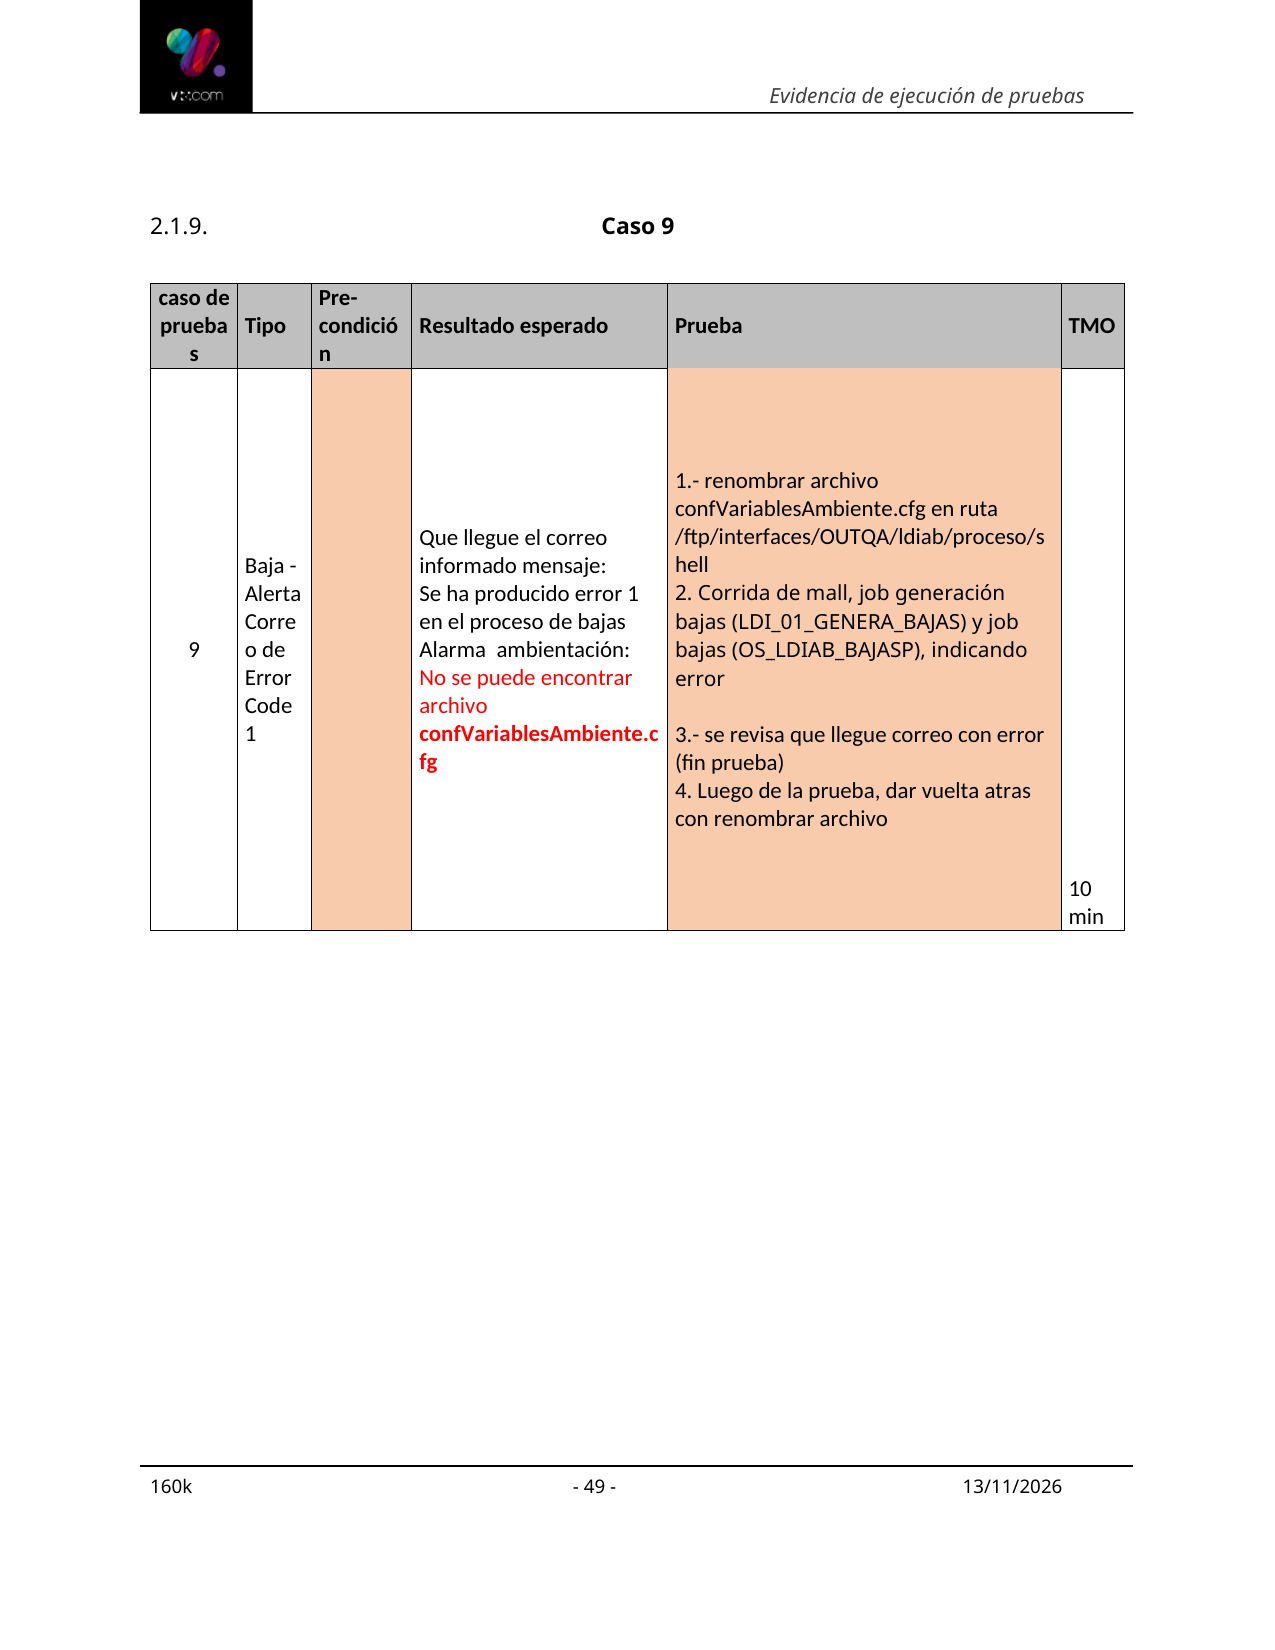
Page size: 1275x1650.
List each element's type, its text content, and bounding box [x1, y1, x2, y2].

table_cell [312, 369, 411, 930]
table_header Tipo [238, 284, 311, 368]
table_header caso de pruebas [151, 284, 237, 368]
table_header Prueba [668, 284, 1061, 368]
subtitle Caso 9 [150, 210, 1137, 242]
table_cell Que llegue el correo informado mensaje: Se ha producido error 1 en el proceso de bajas Alarma ambientación: No se puede encontrar archivo confVariablesAmbiente.cfg [412, 369, 667, 930]
table_header Resultado esperado [412, 284, 667, 368]
picture [166, 28, 226, 101]
table_header Pre-condición [312, 284, 411, 368]
table_cell 1.- renombrar archivo confVariablesAmbiente.cfg en ruta /ftp/interfaces/OUTQA/ldiab/proceso/shell 2. Corrida de mall, job generación bajas (LDI_01_GENERA_BAJAS) y job bajas (OS_LDIAB_BAJASP), indicando error 3.- se revisa que llegue correo con error (fin prueba) 4. Luego de la prueba, dar vuelta atras con renombrar archivo [668, 368, 1061, 930]
table_cell 9 [151, 369, 237, 930]
table_header TMO [1062, 284, 1124, 368]
table_cell 10 min [1062, 369, 1124, 930]
table_cell Baja - Alerta Correo de Error Code 1 [238, 369, 311, 930]
